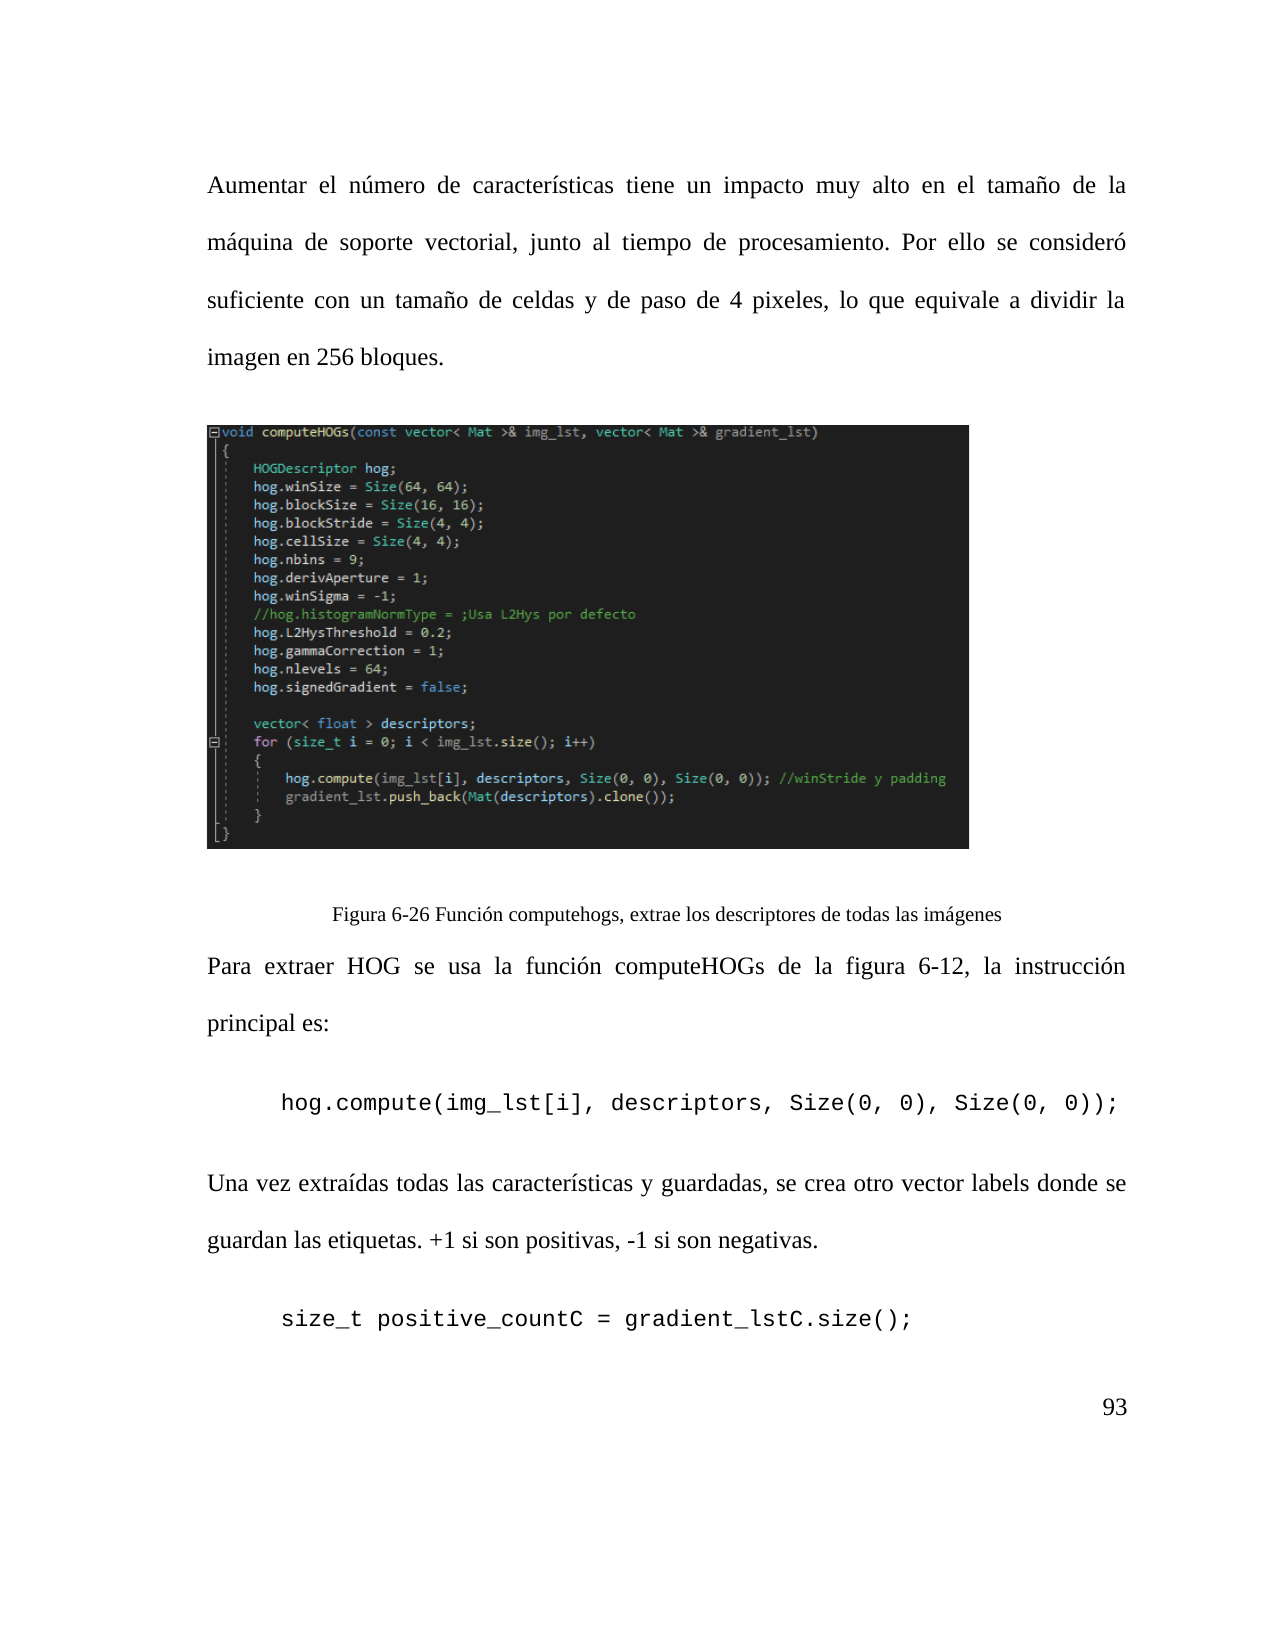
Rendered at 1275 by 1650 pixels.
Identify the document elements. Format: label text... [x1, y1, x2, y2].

text Una vez extraídas todas las características y guardadas, se crea otro vector labels donde se guardan las etiquetas. +1 si son positivas, -1 si son negativas. [207, 1168, 1127, 1254]
text Para extraer HOG se usa la función computeHOGs de la figura 6-12, la instrucción principal es: [207, 951, 1127, 1037]
text size_t positive_countC = gradient_lstC.size(); [281, 1308, 1127, 1334]
picture [206, 425, 970, 849]
text hog.compute(img_lst[i], descriptors, Size(0, 0), Size(0, 0)); [207, 1091, 1127, 1117]
text Figura 6-12 Función computehogs, extrae los descriptores de todas las imágenes [207, 902, 1127, 926]
text Aumentar el número de características tiene un impacto muy alto en el tamaño de la máquina de soporte vectorial, junto al tiempo de procesamiento. Por ello se consideró suficiente con un tamaño de celdas y de paso de 4 pixeles, lo que equivale a dividir la imagen en 256 bloques. [207, 170, 1127, 371]
